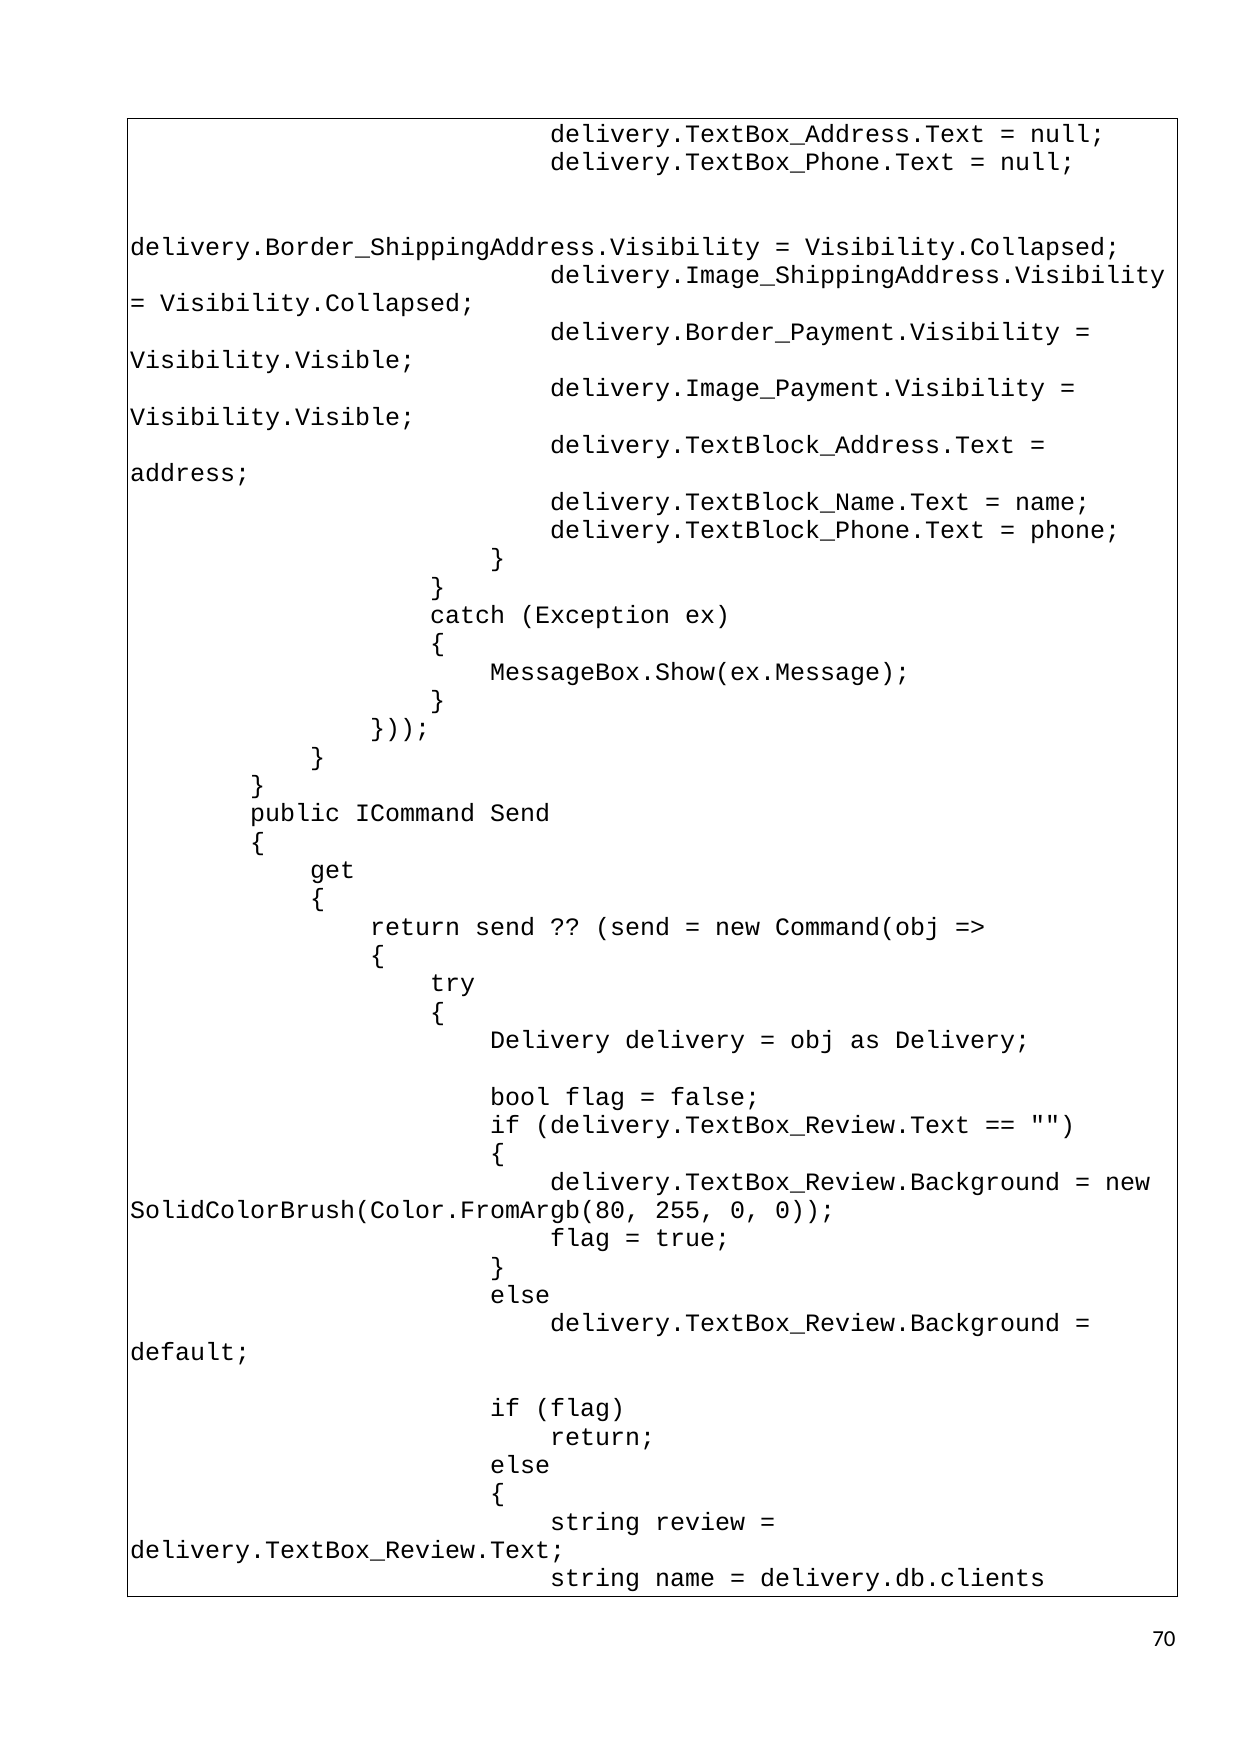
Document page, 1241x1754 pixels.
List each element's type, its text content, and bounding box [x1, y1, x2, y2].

text } [130, 773, 1175, 801]
text delivery.TextBox_Review.Background = new SolidColorBrush(Color.FromArgb(80, 255, 0, 0)); [130, 1169, 1175, 1226]
text } [130, 1254, 1175, 1283]
text try [130, 971, 1175, 999]
text delivery.TextBlock_Phone.Text = phone; [130, 518, 1175, 546]
text if (delivery.TextBox_Review.Text == "") [130, 1113, 1175, 1141]
text bool flag = false; [130, 1084, 1175, 1113]
text string review = delivery.TextBox_Review.Text; [130, 1509, 1175, 1563]
text { [130, 999, 1175, 1028]
text delivery.Image_ShippingAddress.Visibility = Visibility.Collapsed; [130, 263, 1175, 319]
text delivery.TextBox_Phone.Text = null; [130, 149, 1175, 178]
text else [130, 1283, 1175, 1311]
text } [130, 574, 1175, 603]
text else [130, 1453, 1175, 1481]
text Delivery delivery = obj as Delivery; [130, 1028, 1175, 1056]
text } [130, 688, 1175, 716]
text return; [130, 1424, 1175, 1453]
text string name = delivery.db.clients [128, 1563, 1177, 1596]
text { [130, 631, 1175, 659]
text delivery.TextBox_Review.Background = default; [130, 1311, 1175, 1368]
text } [130, 546, 1175, 574]
text { [130, 829, 1175, 858]
text catch (Exception ex) [130, 603, 1175, 631]
text public ICommand Send [130, 801, 1175, 829]
text return send ?? (send = new Command(obj => [130, 914, 1175, 943]
text { [130, 1481, 1175, 1509]
text { [130, 943, 1175, 971]
text delivery.Border_Payment.Visibility = Visibility.Visible; [130, 319, 1175, 376]
text delivery.TextBlock_Address.Text = address; [130, 433, 1175, 489]
text } [130, 744, 1175, 773]
text { [130, 1141, 1175, 1169]
text MessageBox.Show(ex.Message); [130, 659, 1175, 688]
text if (flag) [130, 1396, 1175, 1424]
text flag = true; [130, 1226, 1175, 1254]
text delivery.Border_ShippingAddress.Visibility = Visibility.Collapsed; [130, 206, 1175, 263]
text delivery.Image_Payment.Visibility = Visibility.Visible; [130, 376, 1175, 433]
text delivery.TextBox_Address.Text = null; [128, 119, 1177, 149]
text { [130, 886, 1175, 914]
text delivery.TextBlock_Name.Text = name; [130, 489, 1175, 518]
text })); [130, 716, 1175, 744]
text get [130, 858, 1175, 886]
